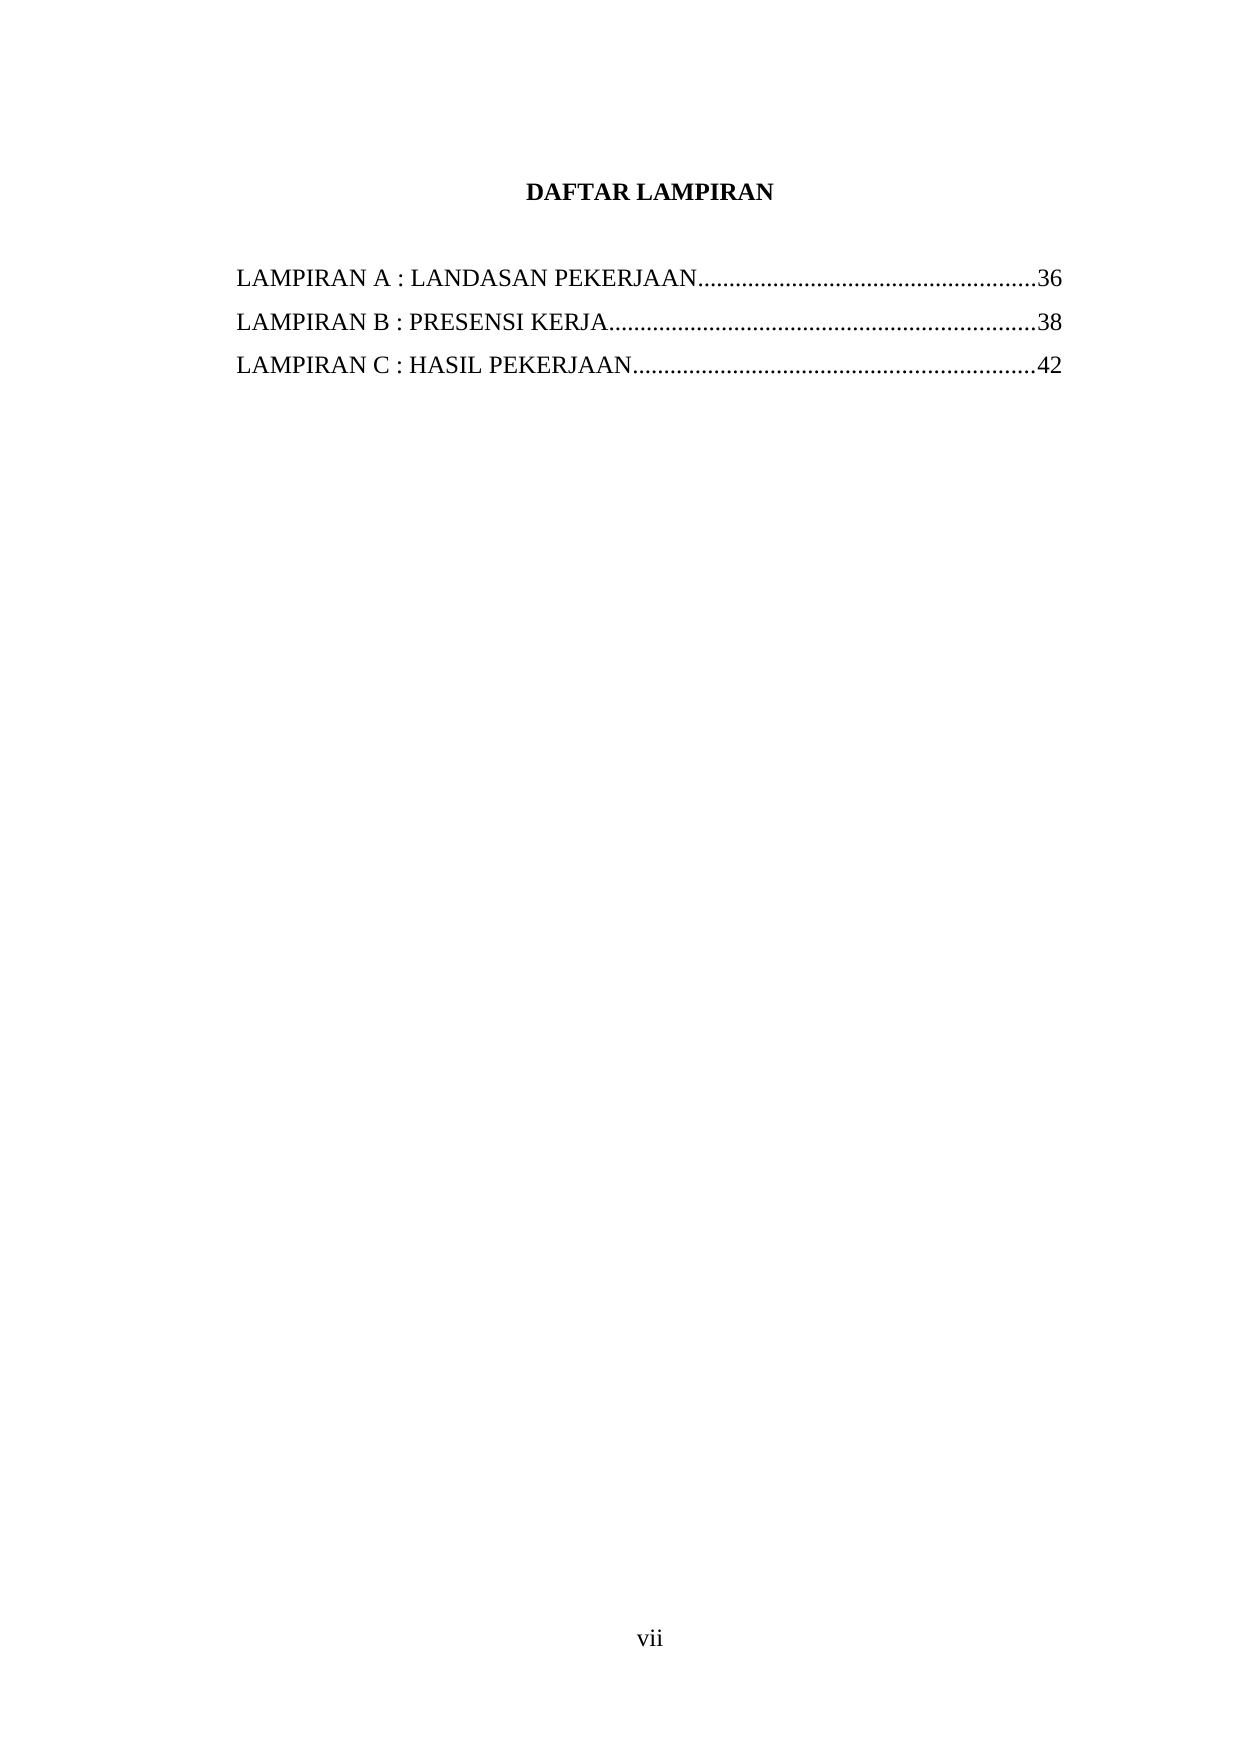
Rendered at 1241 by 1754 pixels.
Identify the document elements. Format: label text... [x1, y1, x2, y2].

text LAMPIRAN A : LANDASAN PEKERJAAN 36 [236, 263, 1063, 292]
text LAMPIRAN B : PRESENSI KERJA 38 [236, 307, 1063, 335]
subtitle DAFTAR LAMPIRAN [236, 177, 1063, 206]
text LAMPIRAN C : HASIL PEKERJAAN 42 [236, 350, 1063, 378]
